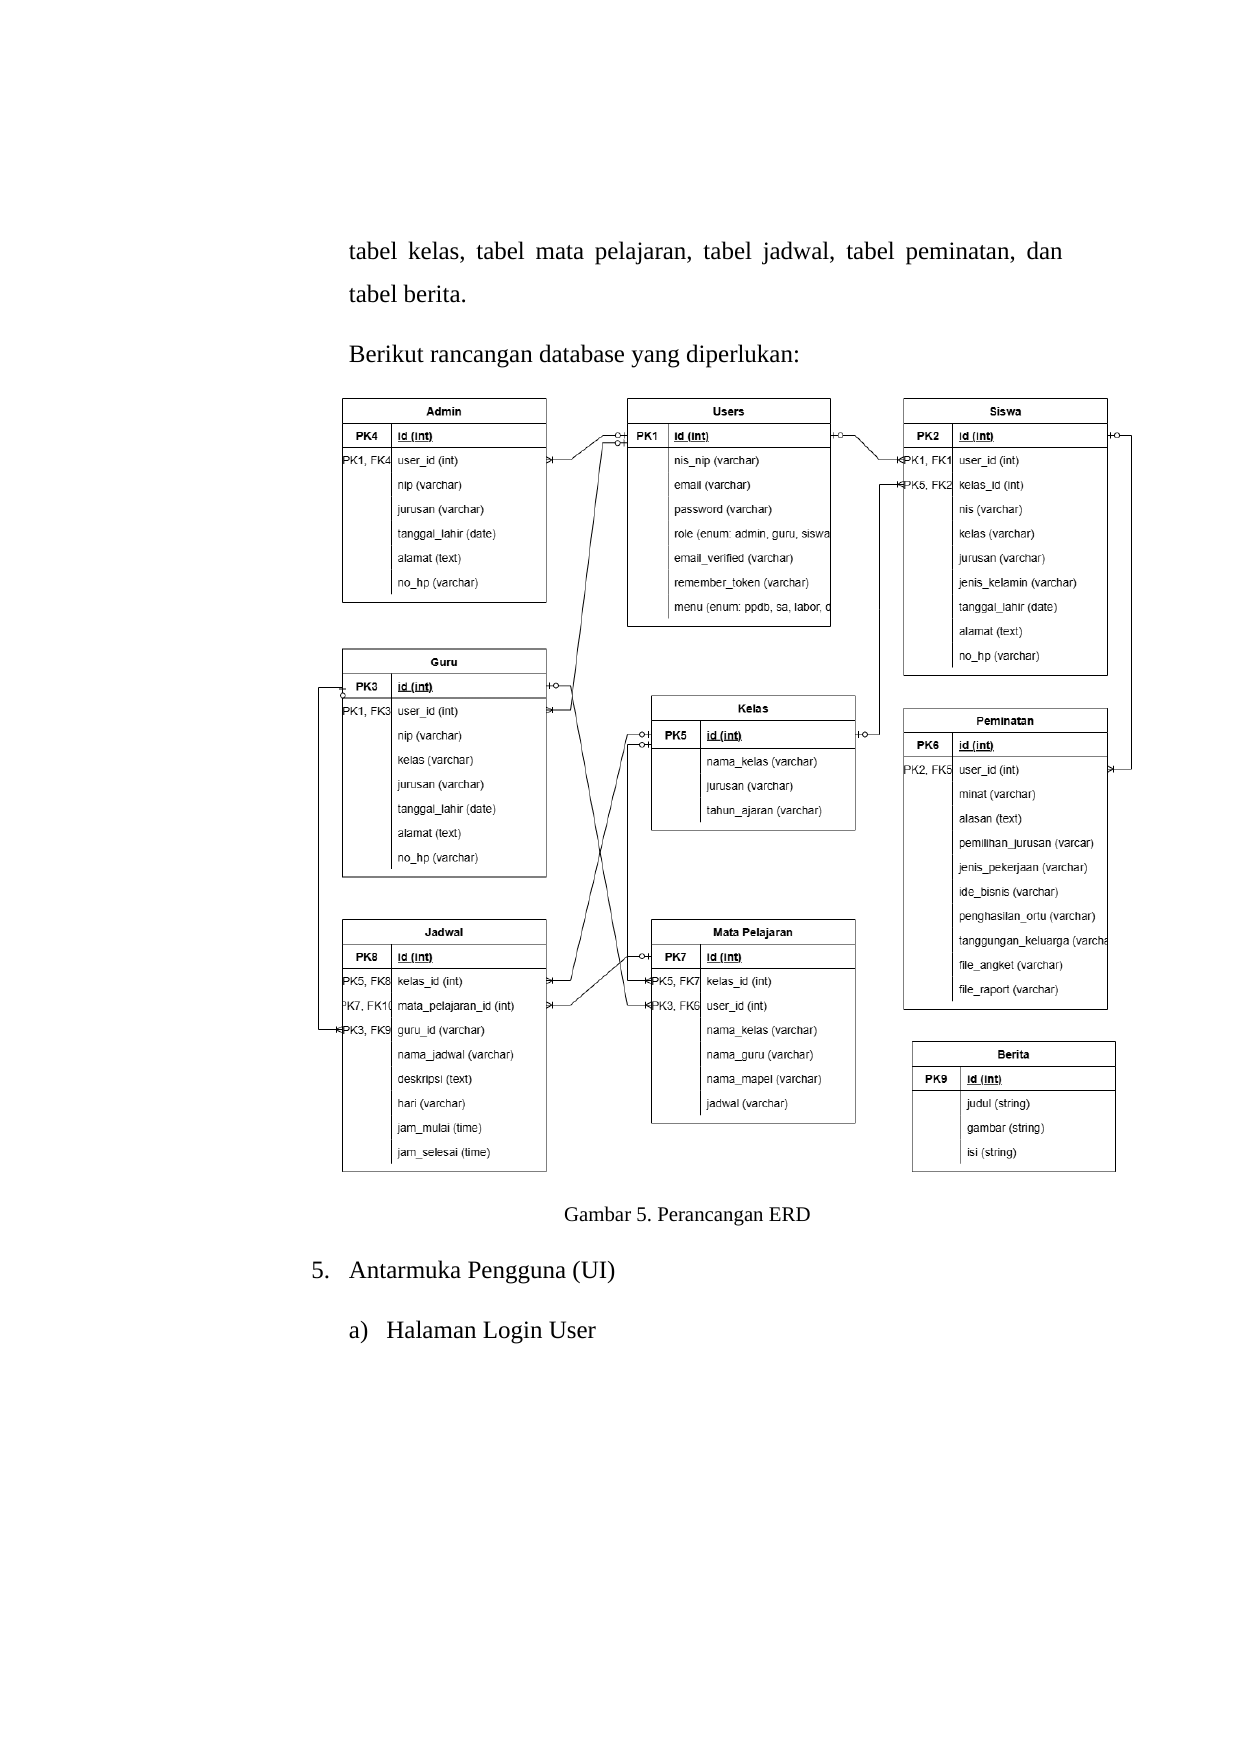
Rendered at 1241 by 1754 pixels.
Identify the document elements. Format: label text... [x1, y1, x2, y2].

list Halaman Login User [349, 1315, 1063, 1344]
text Berikut rancangan database yang diperlukan: [349, 339, 1063, 368]
list Antarmuka Pengguna (UI) [311, 1255, 1063, 1284]
text Gambar 5. Perancangan ERD [311, 1202, 1063, 1226]
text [349, 236, 1063, 308]
picture [311, 398, 1138, 1172]
